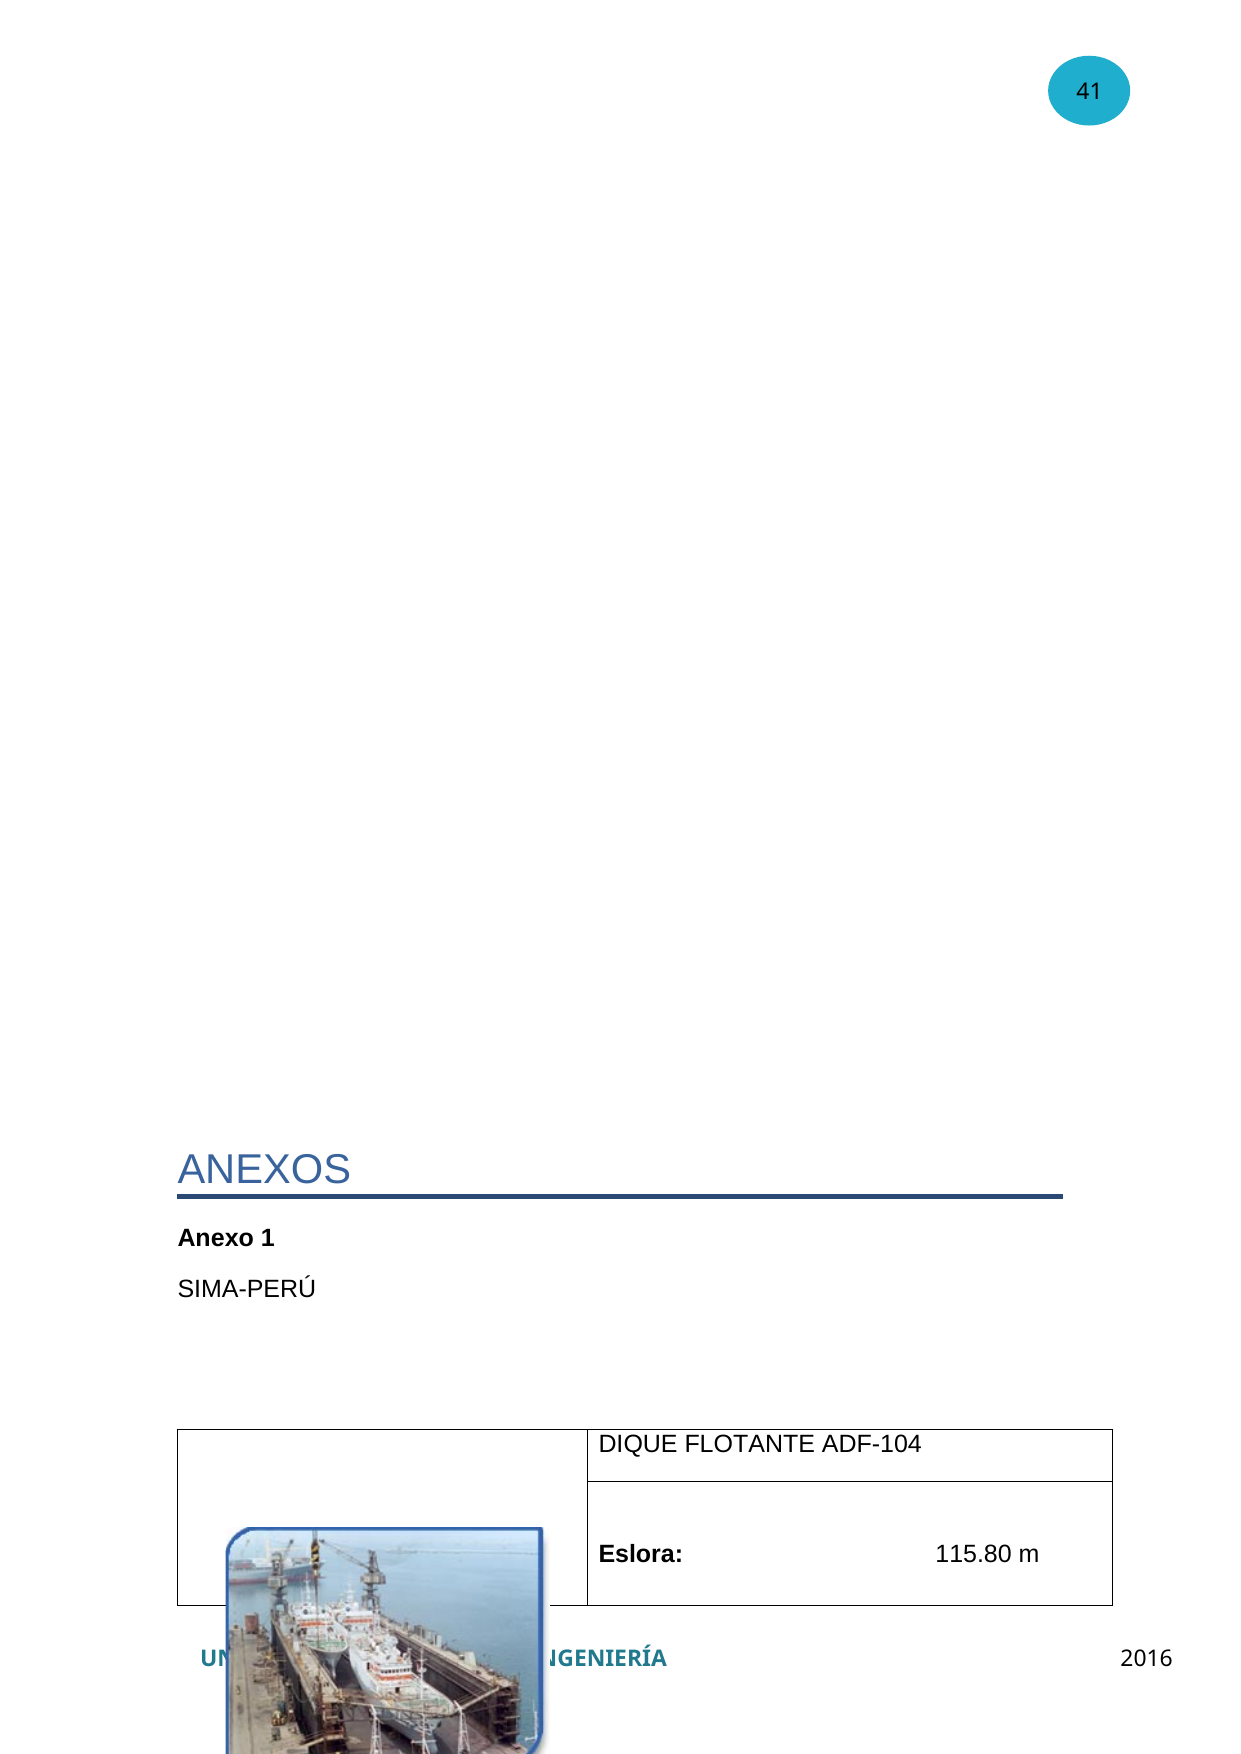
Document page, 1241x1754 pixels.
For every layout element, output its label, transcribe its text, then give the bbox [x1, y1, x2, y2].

table_header DIQUE FLOTANTE ADF-104 [588, 1430, 1112, 1481]
subtitle ANEXOS [177, 1144, 1063, 1194]
text Anexo 1 [177, 1223, 1063, 1251]
table_cell [588, 1482, 1112, 1605]
table_header [178, 1430, 587, 1605]
picture [225, 1527, 550, 1754]
text SIMA-PERÚ [177, 1274, 1063, 1303]
